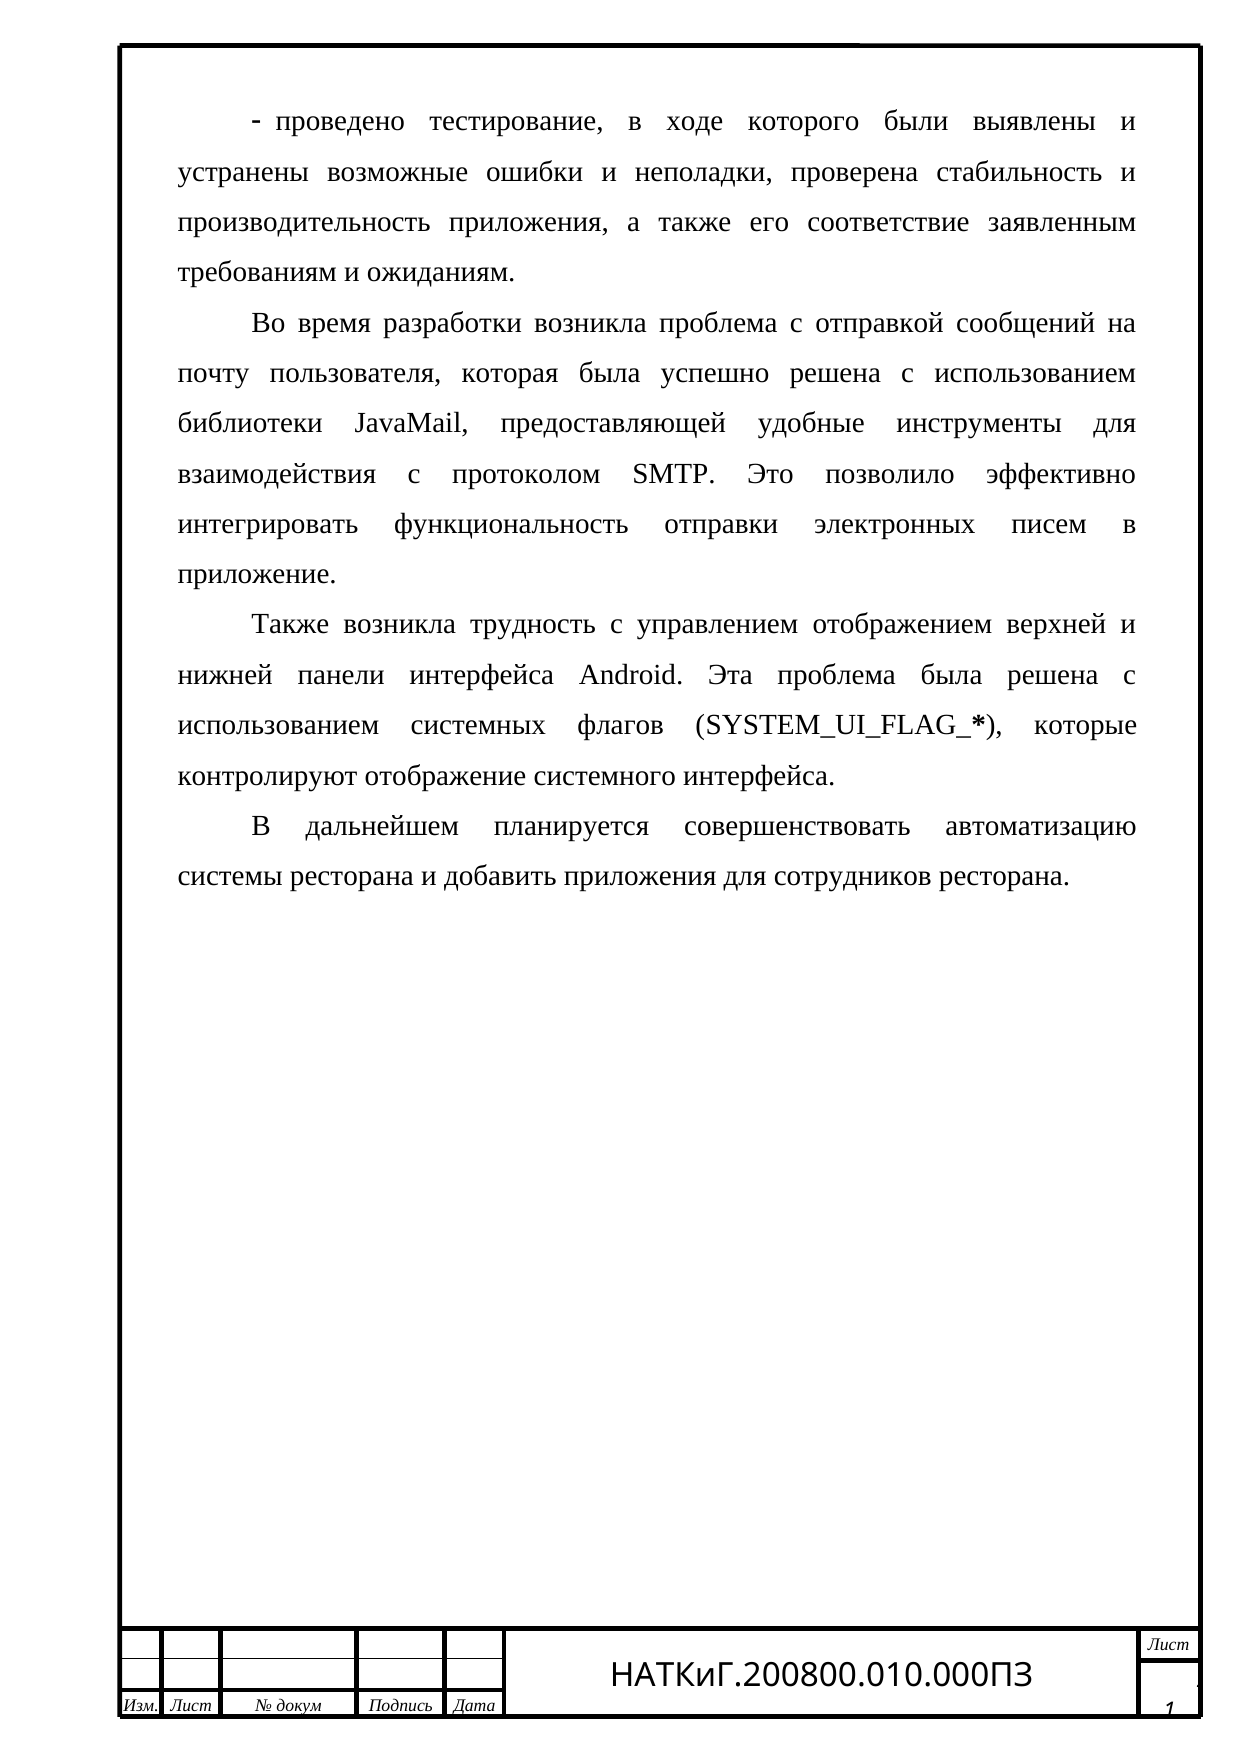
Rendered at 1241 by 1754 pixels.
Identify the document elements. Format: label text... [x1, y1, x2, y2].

text Также возникла трудность с управлением отображением верхней и нижней панели интерфейса Android. Эта проблема была решена с использованием системных флагов (SYSTEM_UI_FLAG_*), которые контролируют отображение системного интерфейса. [177, 607, 1137, 791]
text Во время разработки возникла проблема с отправкой сообщений на почту пользователя, которая была успешно решена с использованием библиотеки JavaMail, предоставляющей удобные инструменты для взаимодействия с протоколом SMTP. Это позволило эффективно интегрировать функциональность отправки электронных писем в приложение. [177, 305, 1137, 590]
text В дальнейшем планируется совершенствовать автоматизацию системы ресторана и добавить приложения для сотрудников ресторана. [177, 808, 1137, 892]
list проведено тестирование, в ходе которого были выявлены и устранены возможные ошибки и неполадки, проверена стабильность и производительность приложения, а также его соответствие заявленным требованиям и ожиданиям. [177, 103, 1137, 288]
